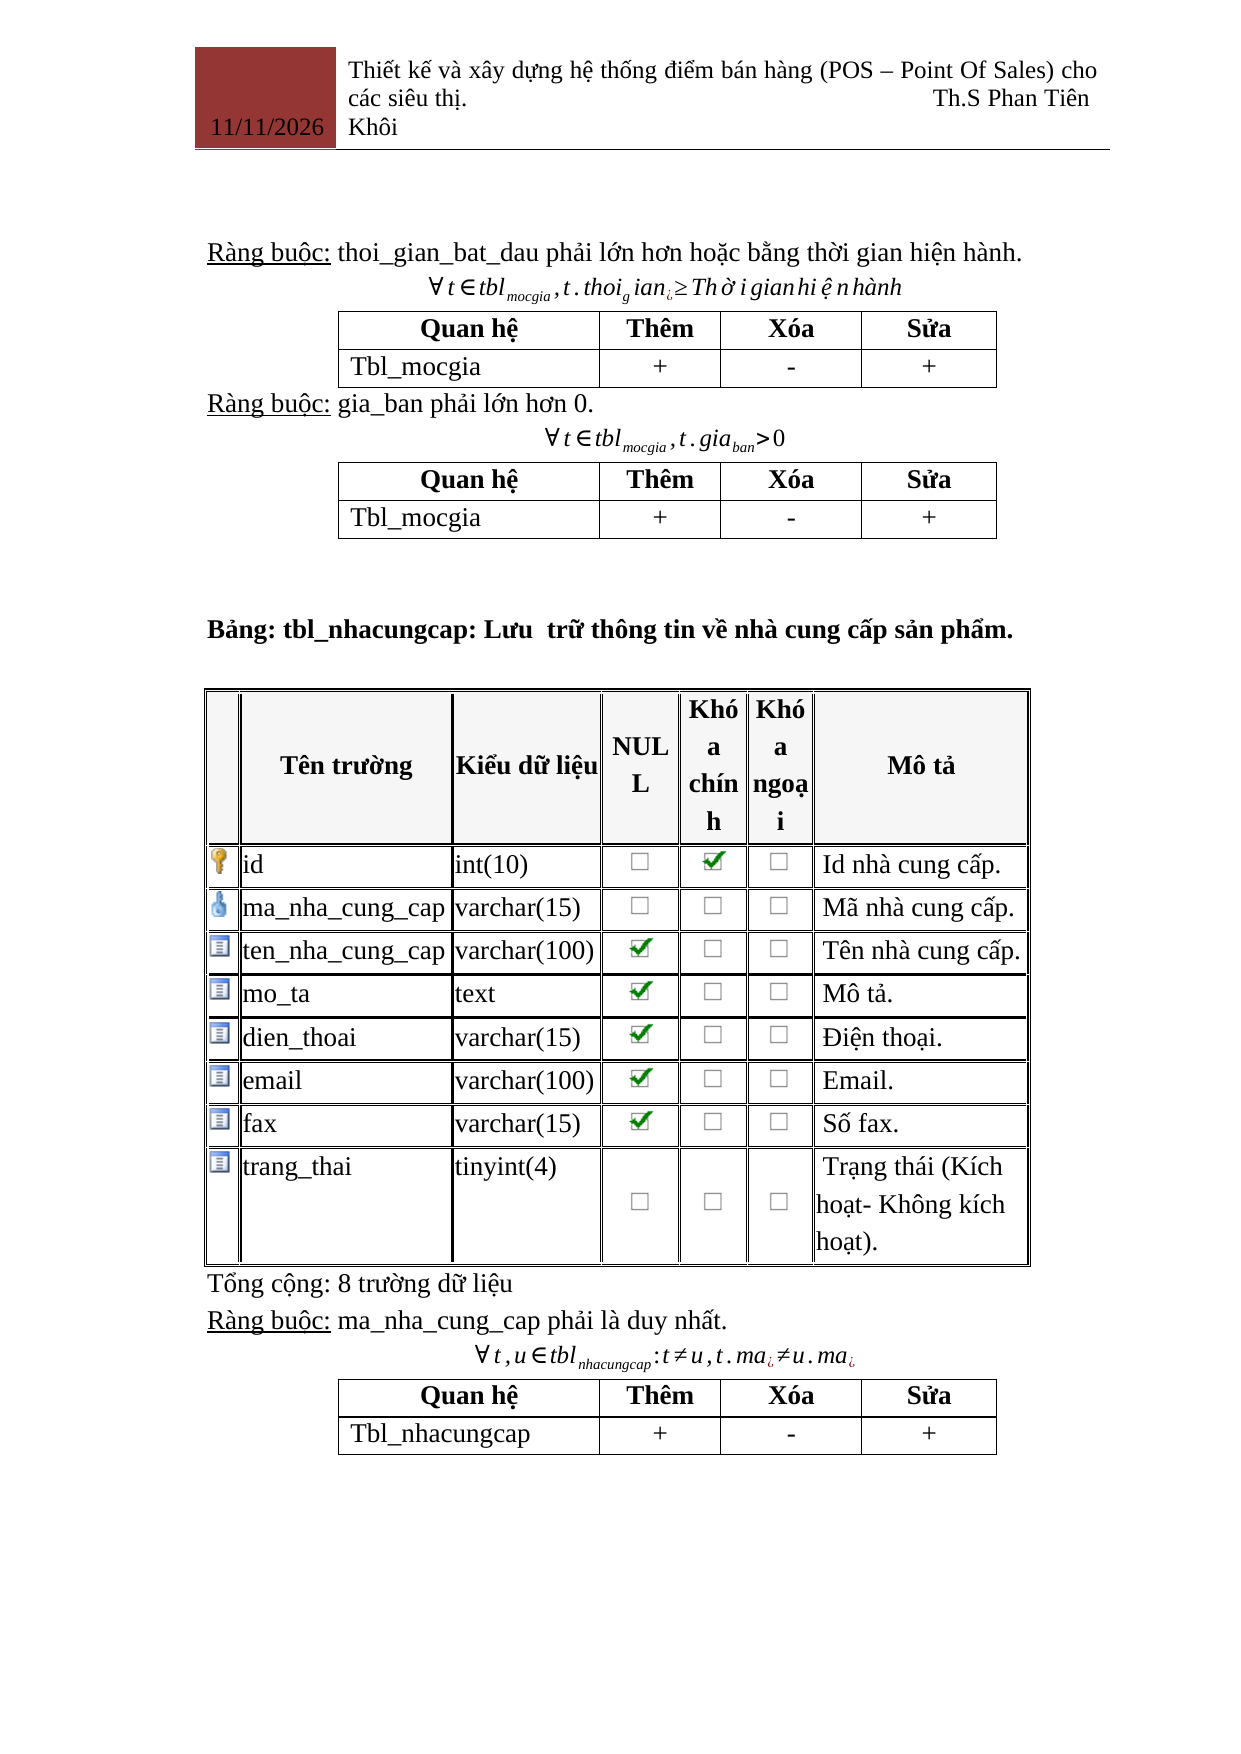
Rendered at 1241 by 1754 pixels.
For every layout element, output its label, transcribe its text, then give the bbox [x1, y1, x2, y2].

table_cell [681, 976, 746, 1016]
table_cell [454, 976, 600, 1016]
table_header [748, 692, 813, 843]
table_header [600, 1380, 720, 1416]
picture [701, 892, 727, 918]
text Ràng buộc: ma_nha_cung_cap phải là duy nhất. [207, 1304, 1122, 1335]
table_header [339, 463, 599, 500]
picture [207, 1064, 233, 1090]
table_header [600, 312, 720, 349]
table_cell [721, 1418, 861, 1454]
picture [207, 1150, 233, 1176]
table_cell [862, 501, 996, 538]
picture [701, 978, 727, 1004]
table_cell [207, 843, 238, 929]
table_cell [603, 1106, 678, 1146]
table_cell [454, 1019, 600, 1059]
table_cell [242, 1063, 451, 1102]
picture [207, 977, 233, 1003]
picture [628, 1065, 654, 1091]
picture [767, 978, 793, 1004]
picture [207, 891, 233, 917]
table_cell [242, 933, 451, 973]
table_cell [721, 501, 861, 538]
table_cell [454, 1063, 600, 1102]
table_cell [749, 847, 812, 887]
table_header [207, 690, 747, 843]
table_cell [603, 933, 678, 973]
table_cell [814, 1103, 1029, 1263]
picture [628, 978, 654, 1004]
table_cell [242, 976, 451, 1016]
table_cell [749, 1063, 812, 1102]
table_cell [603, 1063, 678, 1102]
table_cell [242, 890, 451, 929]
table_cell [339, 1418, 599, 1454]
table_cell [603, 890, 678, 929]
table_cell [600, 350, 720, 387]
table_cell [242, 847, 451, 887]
picture [628, 892, 654, 918]
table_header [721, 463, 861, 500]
picture [701, 849, 727, 874]
text Ràng buộc: thoi_gian_bat_dau phải lớn hơn hoặc bằng thời gian hiện hành. [207, 236, 1122, 267]
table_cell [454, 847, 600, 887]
picture [767, 935, 793, 961]
picture [628, 1188, 654, 1214]
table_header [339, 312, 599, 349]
picture [767, 849, 793, 874]
picture [207, 1021, 233, 1047]
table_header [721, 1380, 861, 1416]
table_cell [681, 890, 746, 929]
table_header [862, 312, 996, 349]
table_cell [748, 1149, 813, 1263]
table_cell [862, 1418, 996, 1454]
picture [207, 848, 233, 874]
picture [767, 1108, 793, 1134]
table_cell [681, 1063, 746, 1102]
picture [701, 1022, 727, 1047]
picture [767, 1065, 793, 1091]
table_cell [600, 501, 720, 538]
picture [701, 1065, 727, 1091]
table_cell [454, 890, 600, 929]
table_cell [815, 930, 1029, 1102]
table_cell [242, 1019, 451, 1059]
text Ràng buộc: gia_ban phải lớn hơn 0. [207, 388, 1122, 419]
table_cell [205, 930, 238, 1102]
picture [628, 1022, 654, 1047]
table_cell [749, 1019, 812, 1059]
picture [628, 935, 654, 961]
picture [767, 1188, 793, 1214]
picture [628, 849, 654, 874]
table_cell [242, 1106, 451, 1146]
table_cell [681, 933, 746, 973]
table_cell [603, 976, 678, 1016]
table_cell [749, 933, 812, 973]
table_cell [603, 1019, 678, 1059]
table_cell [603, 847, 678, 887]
picture [701, 1108, 727, 1134]
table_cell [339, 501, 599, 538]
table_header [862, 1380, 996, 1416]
picture [701, 935, 727, 961]
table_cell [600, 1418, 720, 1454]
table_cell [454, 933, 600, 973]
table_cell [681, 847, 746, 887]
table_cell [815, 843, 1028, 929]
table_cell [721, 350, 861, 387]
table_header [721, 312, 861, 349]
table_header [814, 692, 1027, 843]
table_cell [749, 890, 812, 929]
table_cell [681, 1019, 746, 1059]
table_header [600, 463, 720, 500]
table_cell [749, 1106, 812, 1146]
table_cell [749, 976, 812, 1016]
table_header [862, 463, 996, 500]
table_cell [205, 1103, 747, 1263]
picture [207, 1107, 233, 1133]
picture [628, 1108, 654, 1134]
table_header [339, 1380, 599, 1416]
picture [701, 1188, 727, 1214]
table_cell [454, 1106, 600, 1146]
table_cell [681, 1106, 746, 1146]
text Tổng cộng: 8 trường dữ liệu [207, 1267, 1122, 1298]
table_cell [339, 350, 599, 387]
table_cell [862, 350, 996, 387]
subtitle Bảng: tbl_nhacungcap: Lưu trữ thông tin về nhà cung cấp sản phẩm. [207, 613, 1122, 644]
picture [767, 892, 793, 918]
picture [767, 1022, 793, 1047]
picture [207, 934, 233, 960]
